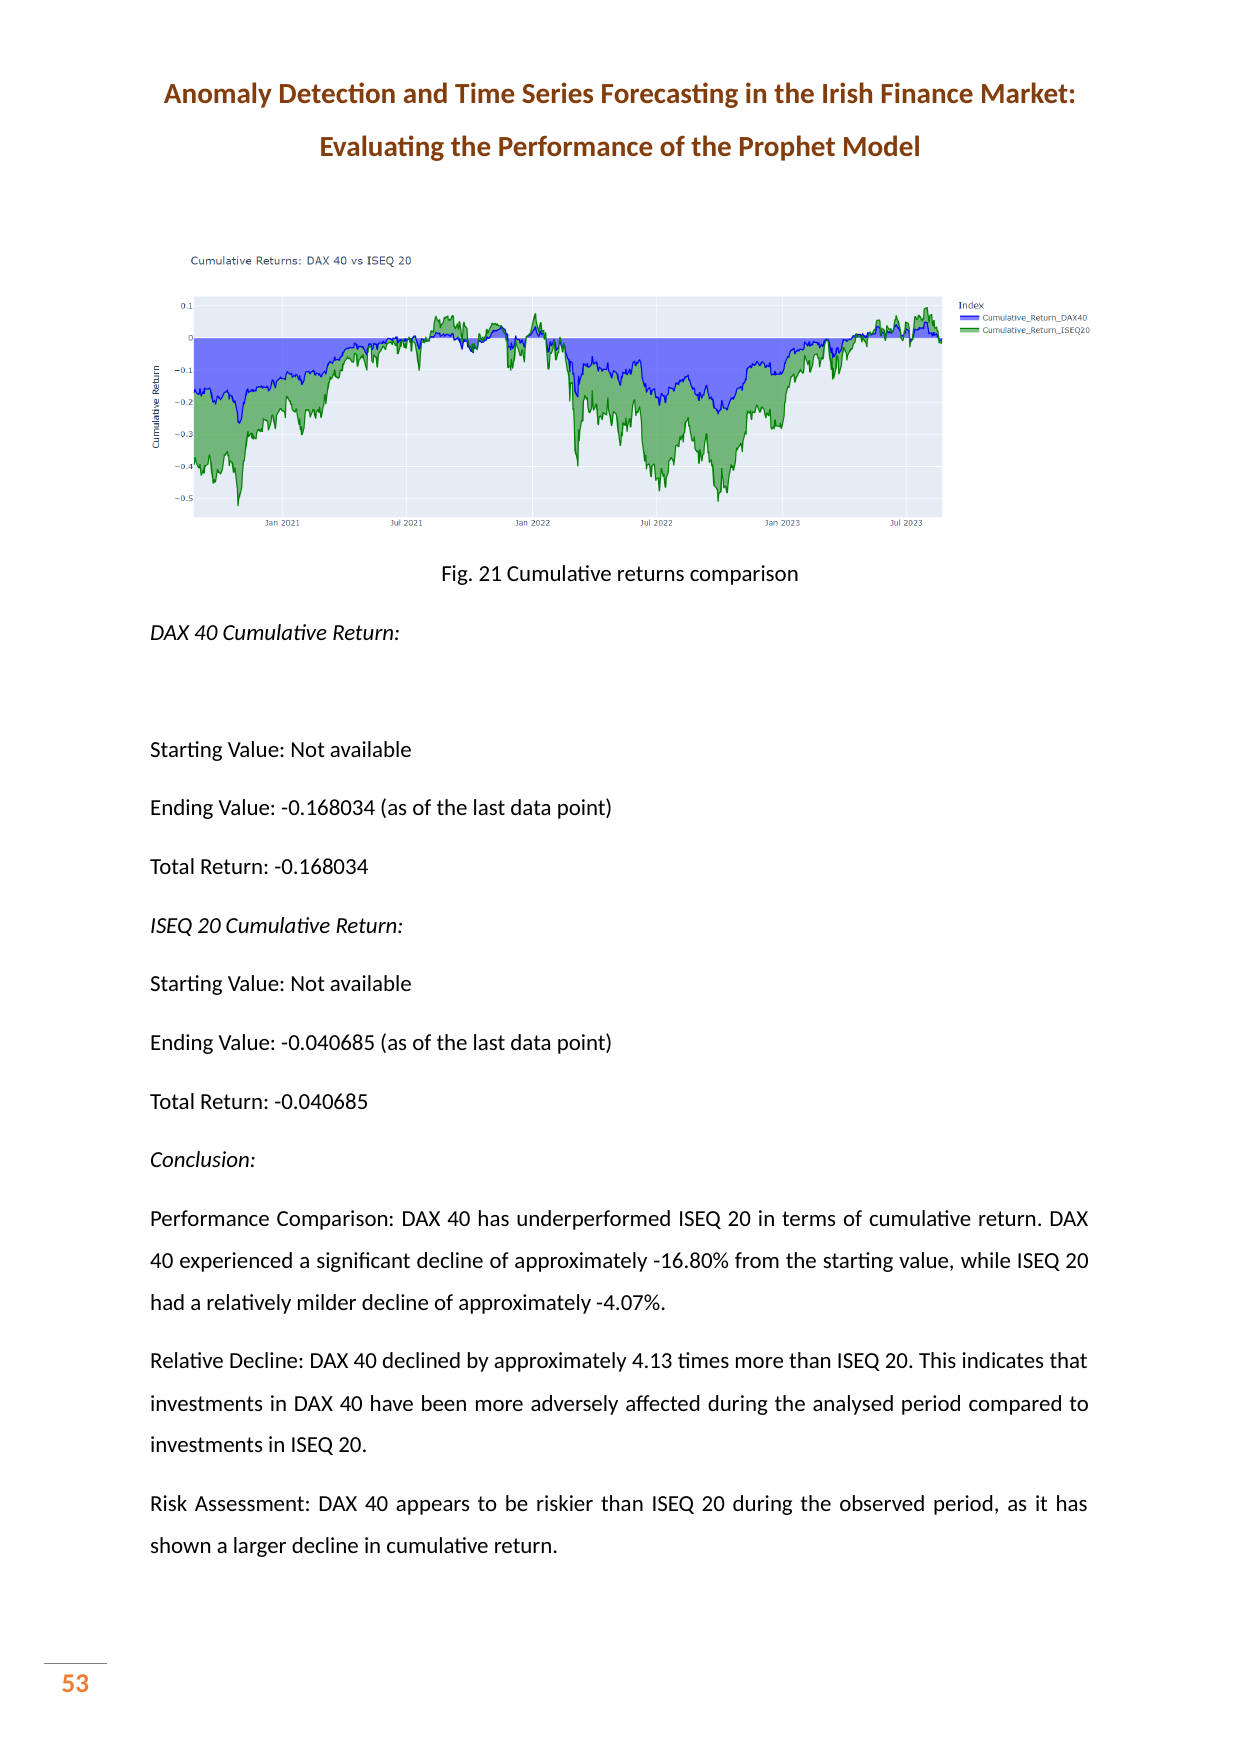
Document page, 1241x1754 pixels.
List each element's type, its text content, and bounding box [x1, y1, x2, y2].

text Starting Value: Not available [150, 969, 1090, 997]
text Relative Decline: DAX 40 declined by approximately 4.13 times more than ISEQ 20. This indicates that investments in DAX 40 have been more adversely affected during the analysed period compared to investments in ISEQ 20. [150, 1347, 1090, 1459]
text Ending Value: -0.040685 (as of the last data point) [150, 1028, 1090, 1056]
picture [150, 252, 1091, 529]
text Conclusion: [150, 1145, 1090, 1173]
text Risk Assessment: DAX 40 appears to be riskier than ISEQ 20 during the observed period, as it has shown a larger decline in cumulative return. [150, 1489, 1090, 1559]
text Total Return: -0.168034 [150, 852, 1090, 880]
text Starting Value: Not available [150, 735, 1090, 763]
text ISEQ 20 Cumulative Return: [150, 911, 1090, 939]
text DAX 40 Cumulative Return: [150, 618, 1090, 646]
text Fig. 21 Cumulative returns comparison [150, 559, 1090, 587]
text Total Return: -0.040685 [150, 1087, 1090, 1115]
text Performance Comparison: DAX 40 has underperformed ISEQ 20 in terms of cumulative return. DAX 40 experienced a significant decline of approximately -16.80% from the starting value, while ISEQ 20 had a relatively milder decline of approximately -4.07%. [150, 1204, 1090, 1316]
text Ending Value: -0.168034 (as of the last data point) [150, 793, 1090, 822]
